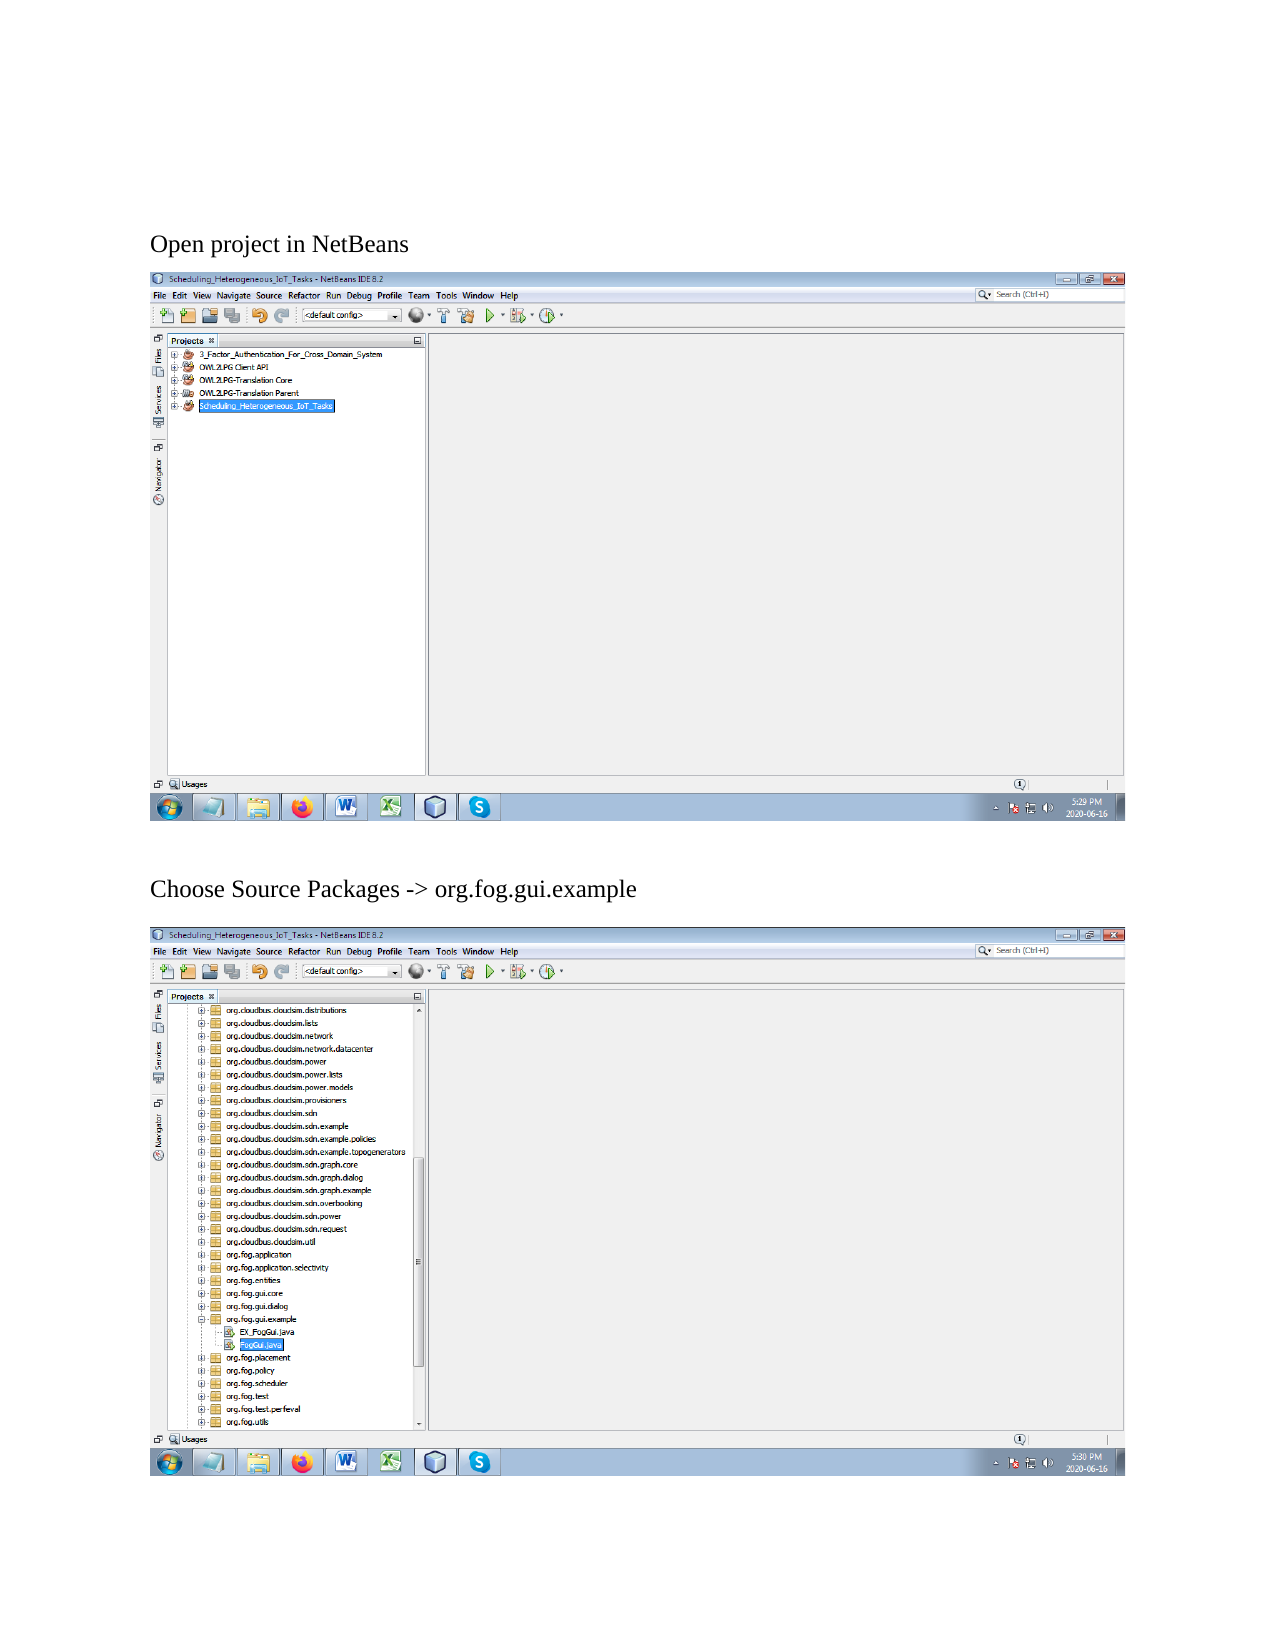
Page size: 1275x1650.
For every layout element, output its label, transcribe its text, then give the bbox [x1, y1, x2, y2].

text Open project in NetBeans [94, 229, 1125, 258]
text Choose Source Packages -> org.fog.gui.example [150, 874, 1125, 902]
picture [150, 927, 1125, 1476]
picture [150, 272, 1125, 821]
